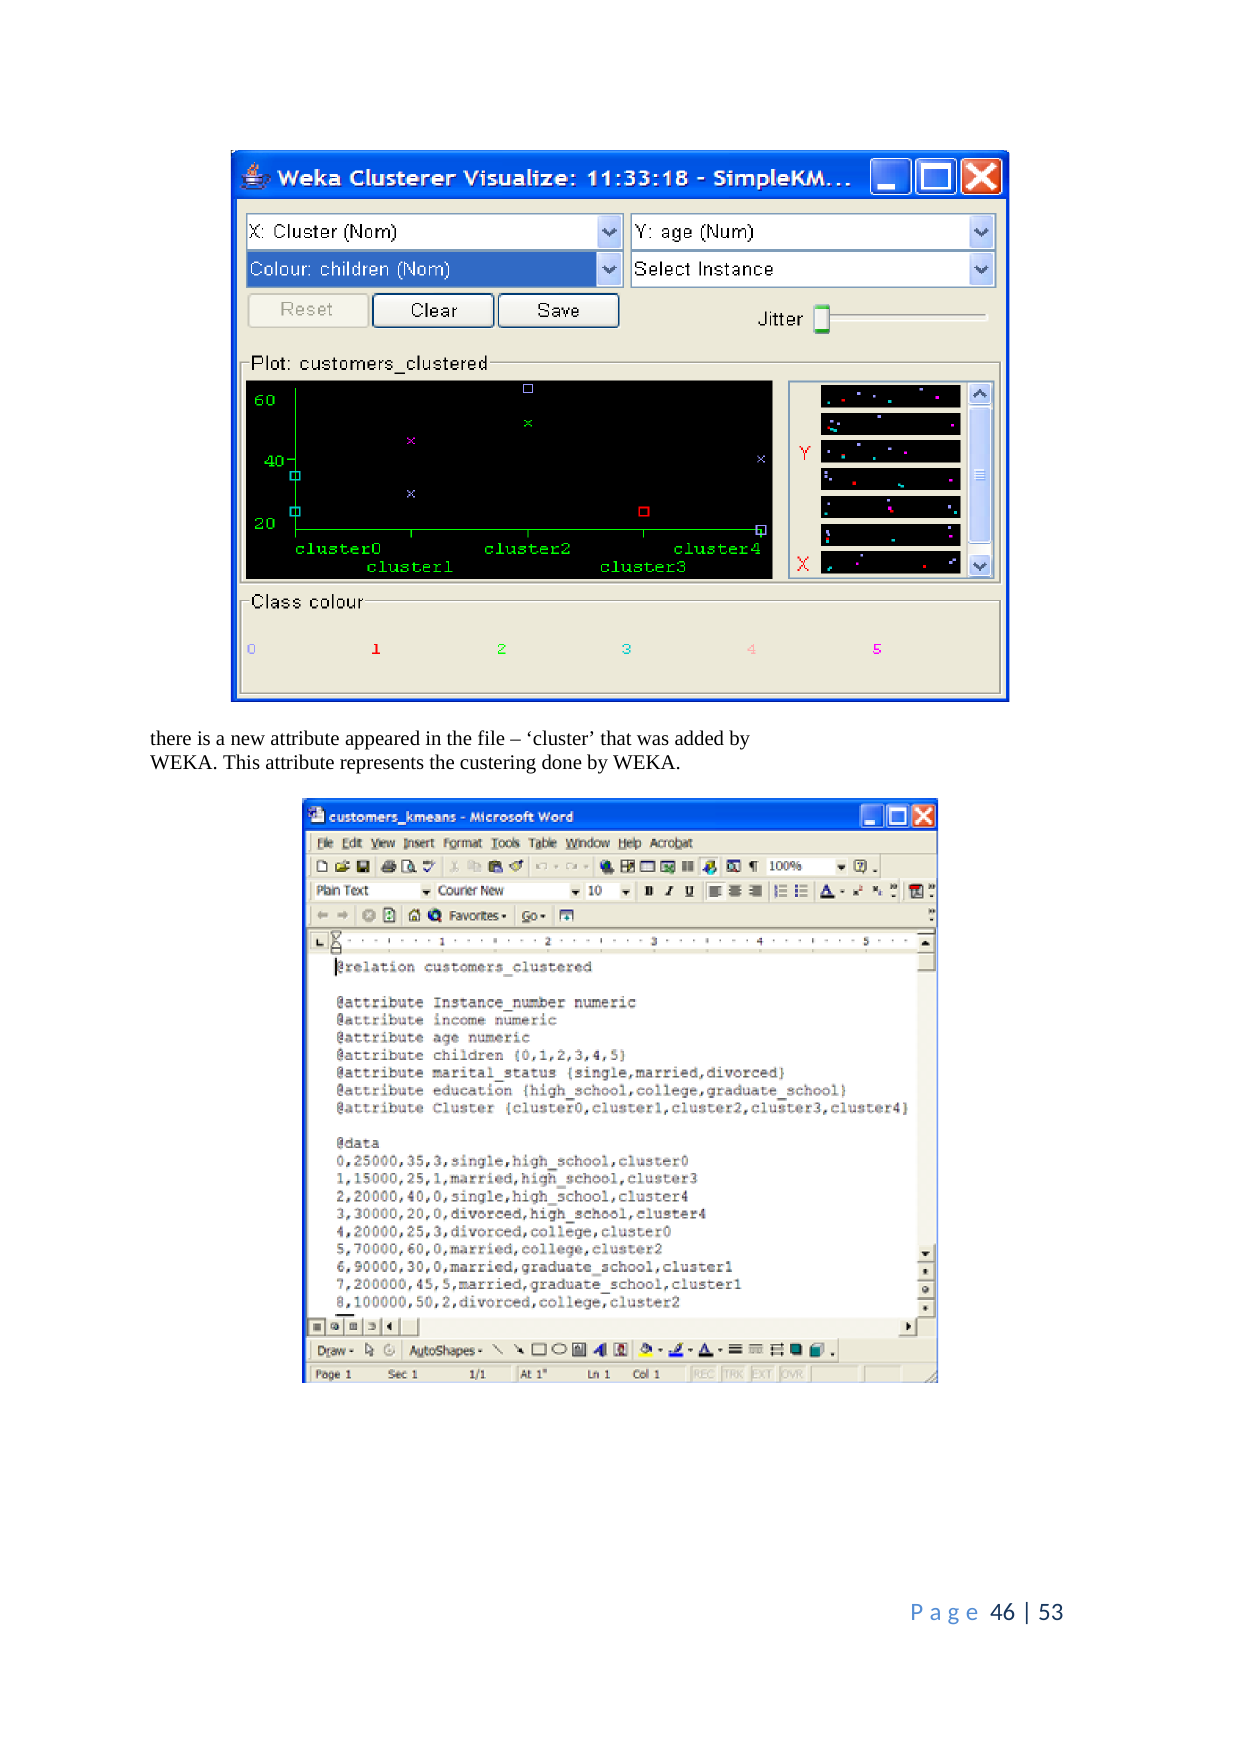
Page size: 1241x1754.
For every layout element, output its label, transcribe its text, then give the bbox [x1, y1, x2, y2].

text WEKA. This attribute represents the custering done by WEKA. [150, 750, 1090, 774]
picture [230, 150, 1010, 702]
text there is a new attribute appeared in the file – ‘cluster’ that was added by [150, 726, 1090, 750]
picture [302, 798, 939, 1383]
